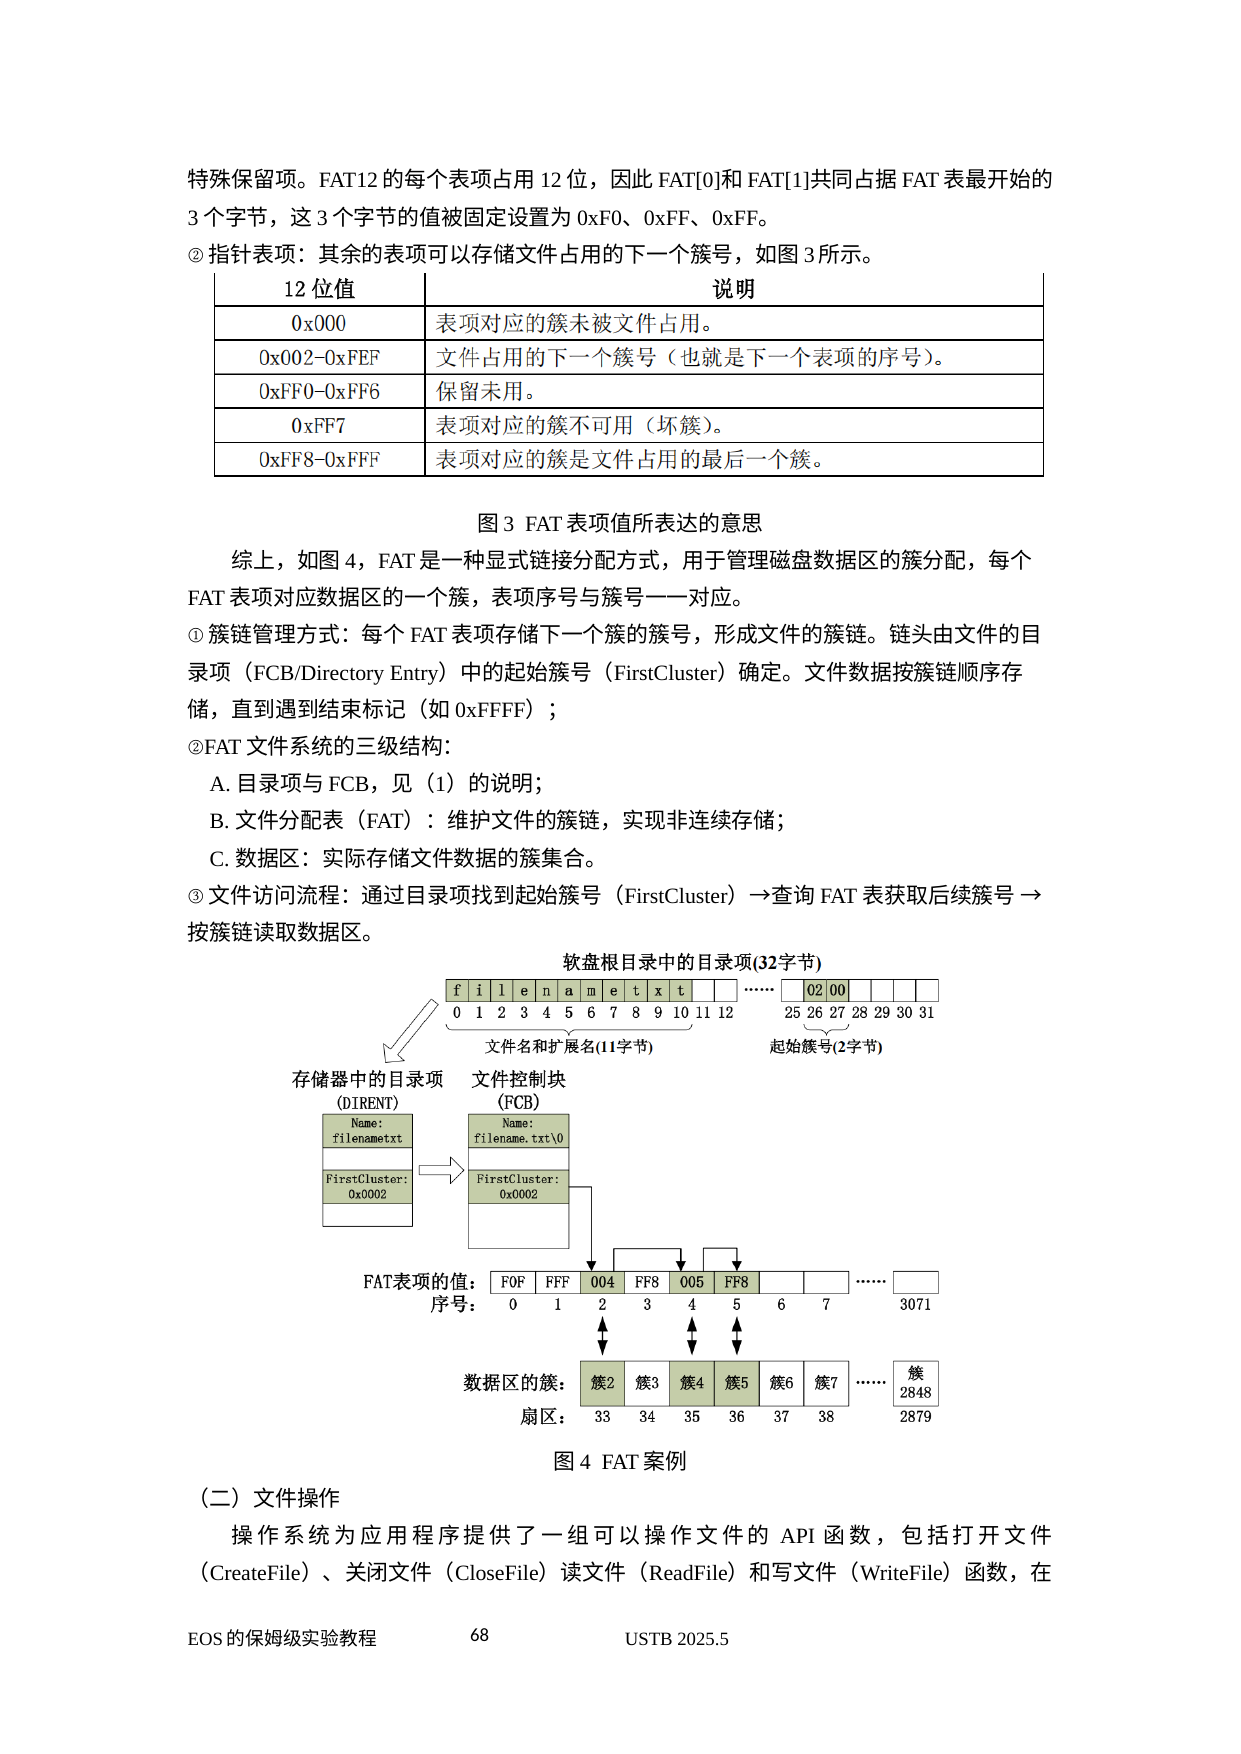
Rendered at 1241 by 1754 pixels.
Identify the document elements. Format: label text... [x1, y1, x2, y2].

list 文件操作 [187, 1480, 1053, 1513]
list 目录项与FCB，见（1）的说明； [187, 766, 1053, 798]
list 文件分配表（FAT）：维护文件的簇链，实现非连续存储； [187, 803, 1053, 835]
list 图4 FAT案例 [187, 1443, 1053, 1476]
list ①簇链管理方式：每个FAT表项存储下一个簇的簇号，形成文件的簇链。链头由文件的目录项（FCB/Directory Entry）中的起始簇号（FirstCluster）确定。文件数据按簇链顺序存储，直到遇到结束标记（如 0xFFFF）； [187, 617, 1053, 724]
list ②FAT文件系统的三级结构： [187, 728, 1053, 761]
list 综上，如图4，FAT是一种显式链接分配方式，用于管理磁盘数据区的簇分配，每个FAT表项对应数据区的一个簇，表项序号与簇号一一对应。 [187, 542, 1053, 612]
list ③文件访问流程：通过目录项找到起始簇号（FirstCluster）→查询 FAT 表获取后续簇号 → 按簇链读取数据区。 [187, 877, 1053, 947]
picture [287, 951, 953, 1432]
picture [187, 273, 1053, 477]
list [187, 162, 1053, 232]
list 图3 FAT表项值所表达的意思 [187, 505, 1053, 538]
list ②指针表项：其余的表项可以存储文件占用的下一个簇号，如图3所示。 [187, 236, 1053, 269]
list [187, 1518, 1053, 1587]
list 数据区：实际存储文件数据的簇集合。 [187, 840, 1053, 873]
